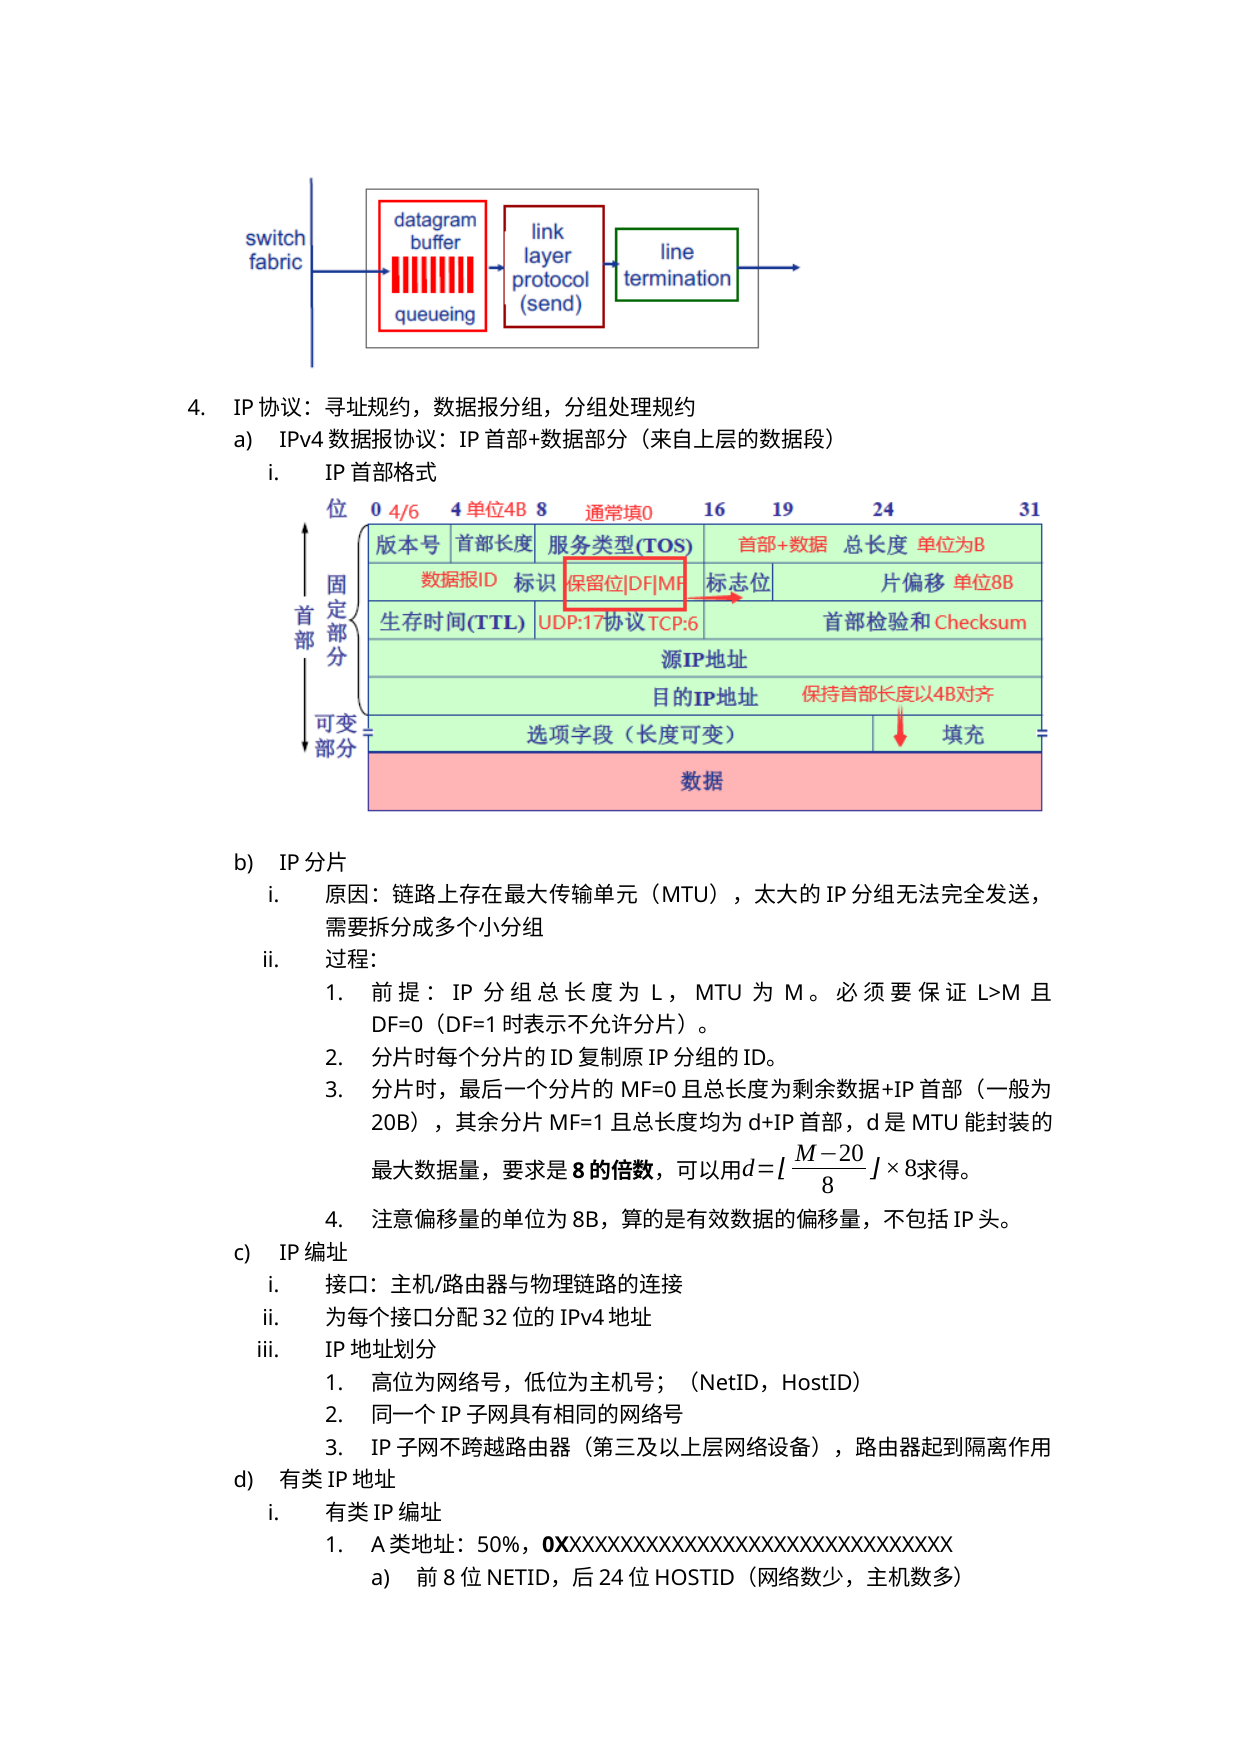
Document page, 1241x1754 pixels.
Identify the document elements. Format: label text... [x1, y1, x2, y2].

list 分片时，最后一个分片的MF=0且总长度为剩余数据+IP首部（一般为20B），其余分片MF=1且总长度均为d+IP首部，d是MTU能封装的最大数据量，要求是8的倍数，可以用求得。 [325, 1072, 1053, 1202]
list 前提：IP分组总长度为L，MTU为M。必须要保证L>M且DF=0（DF=1时表示不允许分片）。 [325, 974, 1053, 1039]
list 注意偏移量的单位为8B，算的是有效数据的偏移量，不包括IP头。 [325, 1202, 1053, 1234]
picture [279, 487, 1080, 834]
list IP编址 [233, 1234, 1053, 1267]
list 有类IP地址 [233, 1462, 1053, 1494]
list 接口：主机/路由器与物理链路的连接 [279, 1267, 1053, 1299]
list 同一个IP子网具有相同的网络号 [325, 1397, 1053, 1429]
list 前8位NETID，后24位HOSTID（网络数少，主机数多） [371, 1559, 1053, 1592]
list 过程： [279, 942, 1053, 974]
list IP分片 [233, 844, 1053, 877]
list IP子网不跨越路由器（第三及以上层网络设备），路由器起到隔离作用 [325, 1429, 1053, 1462]
list 高位为网络号，低位为主机号；（NetID，HostID） [325, 1364, 1053, 1397]
list 为每个接口分配32位的IPv4地址 [279, 1299, 1053, 1332]
list IP地址划分 [279, 1332, 1053, 1364]
list IP协议：寻址规约，数据报分组，分组处理规约 [187, 389, 1053, 422]
list IP首部格式 [279, 454, 1053, 487]
list 原因：链路上存在最大传输单元（MTU），太大的IP分组无法完全发送，需要拆分成多个小分组 [279, 877, 1053, 942]
list A类地址：50%，0XXXXXXXXXXXXXXXXXXXXXXXXXXXXXXX [325, 1527, 1053, 1559]
list IPv4数据报协议：IP首部+数据部分（来自上层的数据段） [233, 422, 1053, 454]
list 分片时每个分片的ID复制原IP分组的ID。 [325, 1039, 1053, 1072]
picture [233, 162, 838, 380]
list 有类IP编址 [279, 1494, 1053, 1527]
